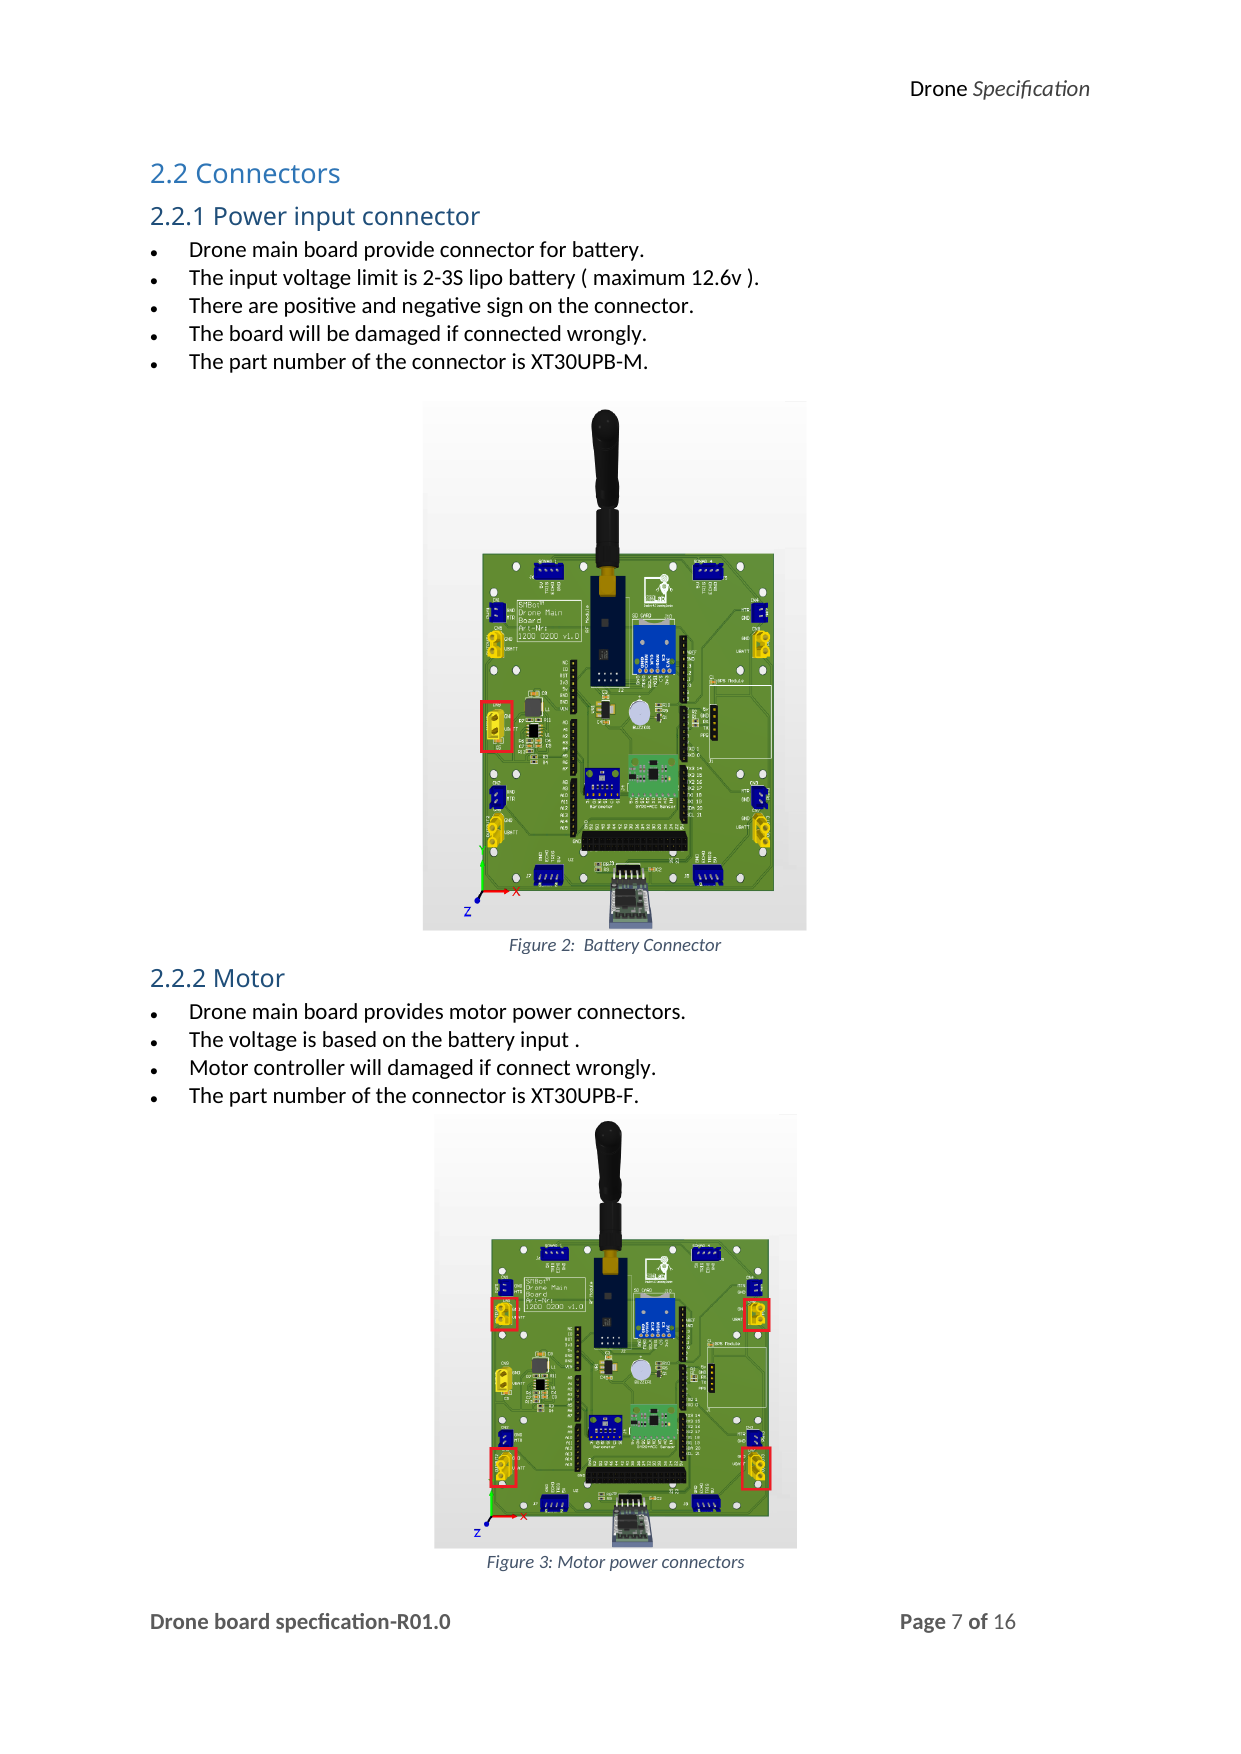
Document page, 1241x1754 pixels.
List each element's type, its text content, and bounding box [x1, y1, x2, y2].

list The board will be damaged if connected wrongly. [150, 319, 1090, 347]
list Motor controller will damaged if connect wrongly. [150, 1053, 1090, 1081]
list The part number of the connector is XT30UPB-F. [150, 1081, 1090, 1109]
list The voltage is based on the battery input . [150, 1025, 1090, 1053]
list The input voltage limit is 2-3S lipo battery ( maximum 12.6v ). [150, 263, 1090, 291]
list There are positive and negative sign on the connector. [150, 291, 1090, 319]
subtitle 2.2.1 Power input connector [150, 198, 1090, 232]
list Drone main board provides motor power connectors. [150, 997, 1090, 1025]
picture [434, 1114, 797, 1549]
list The part number of the connector is XT30UPB-M. [150, 347, 1090, 375]
subtitle 2.2 Connectors [150, 154, 1090, 191]
picture [422, 401, 808, 931]
list Drone main board provide connector for battery. [150, 235, 1090, 263]
